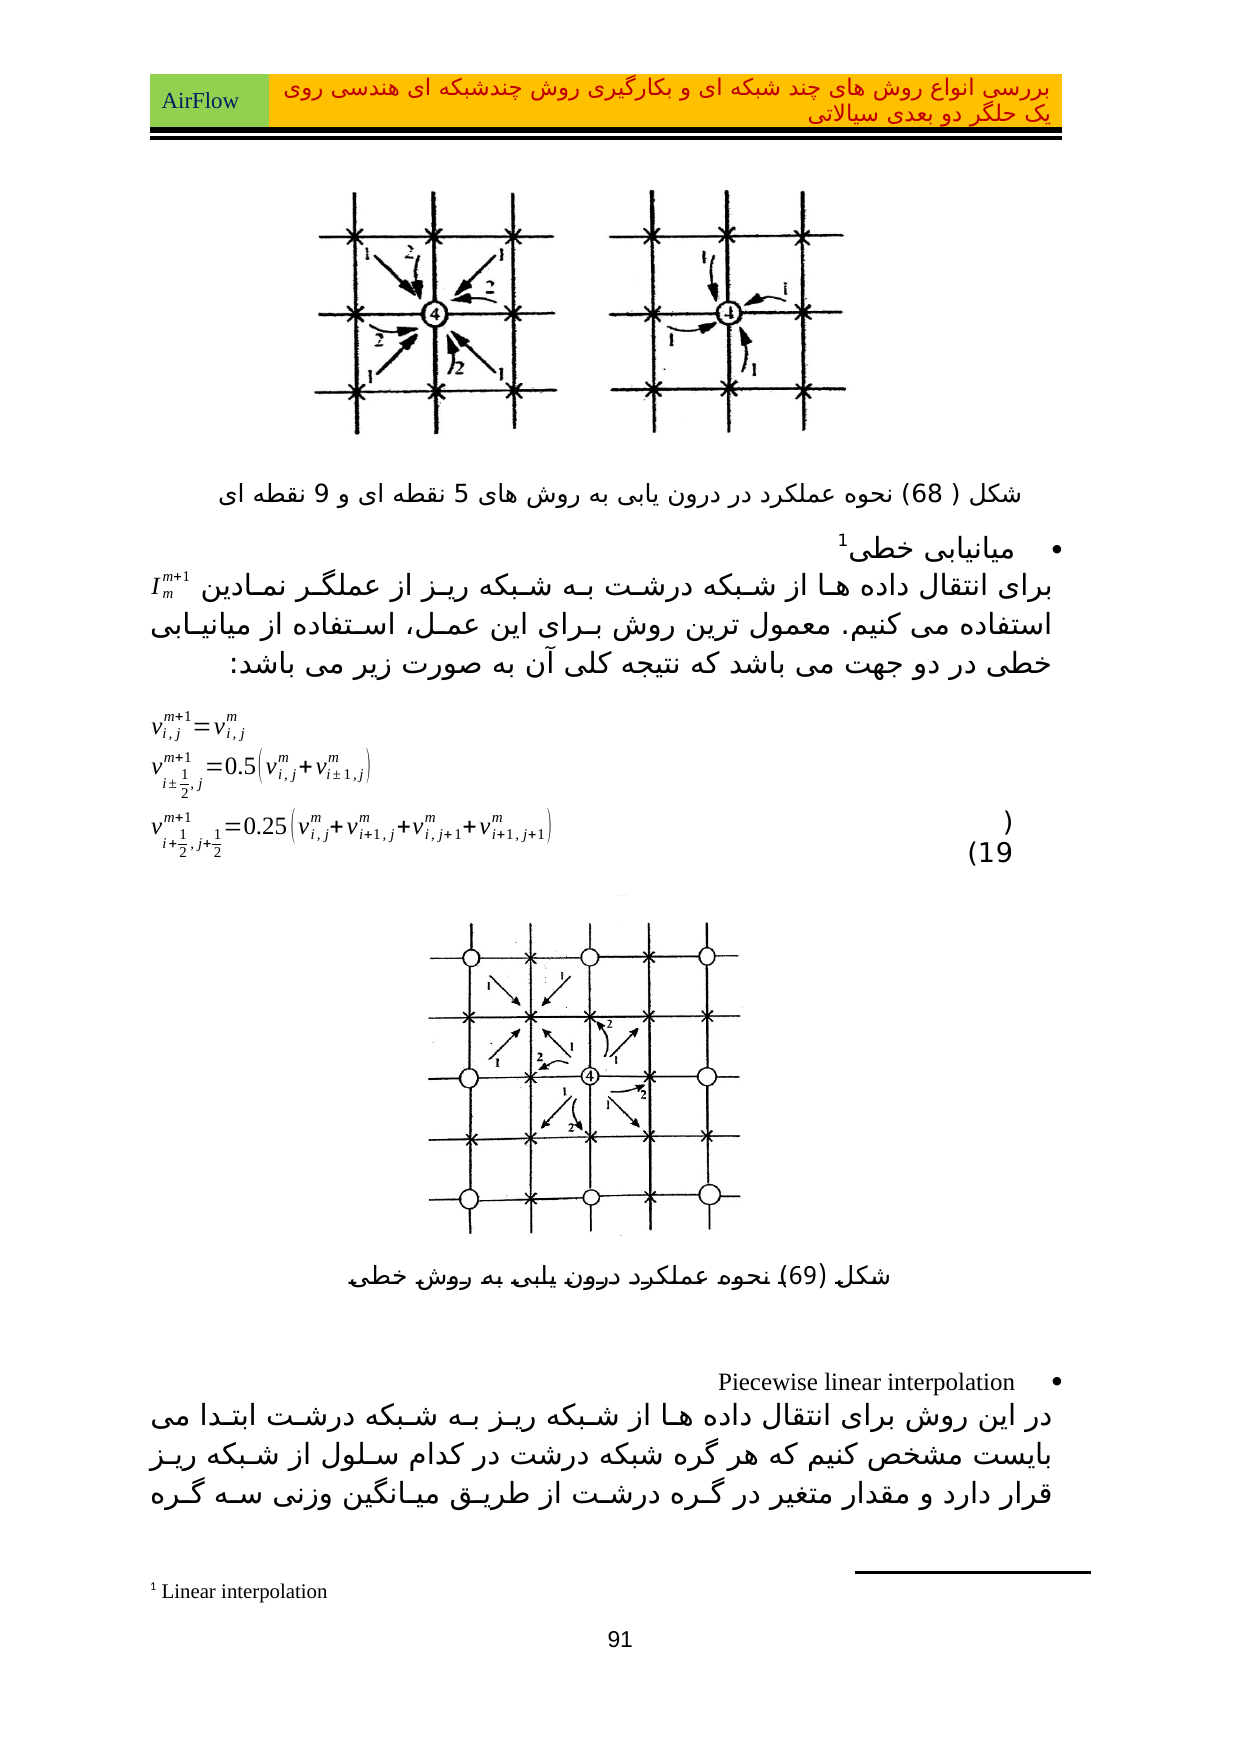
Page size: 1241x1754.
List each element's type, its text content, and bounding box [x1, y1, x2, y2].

text شکل (69) نحوه عملکرد درون یابی به روش خطی [150, 1261, 1090, 1294]
picture [303, 188, 861, 454]
table_header [139, 706, 945, 888]
list Piecewise linear interpolation [150, 1364, 1053, 1396]
list میانیابی خطی [150, 531, 1053, 565]
picture [421, 921, 744, 1236]
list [150, 1398, 1053, 1510]
list برای انتقال داده ها از شبکه درشت به شبکه ریز از عملگر نمادین استفاده می کنیم. معمول ترین روش برای این عمل، استفاده از میانیابی خطی در دو جهت می باشد که نتیجه کلی آن به صورت زیر می باشد: [150, 568, 1053, 680]
text شکل ( 68) نحوه عملکرد در درون یابی به روش های 5 نقطه ای و 9 نقطه ای [150, 479, 1090, 508]
table_header (19) [945, 706, 1025, 888]
